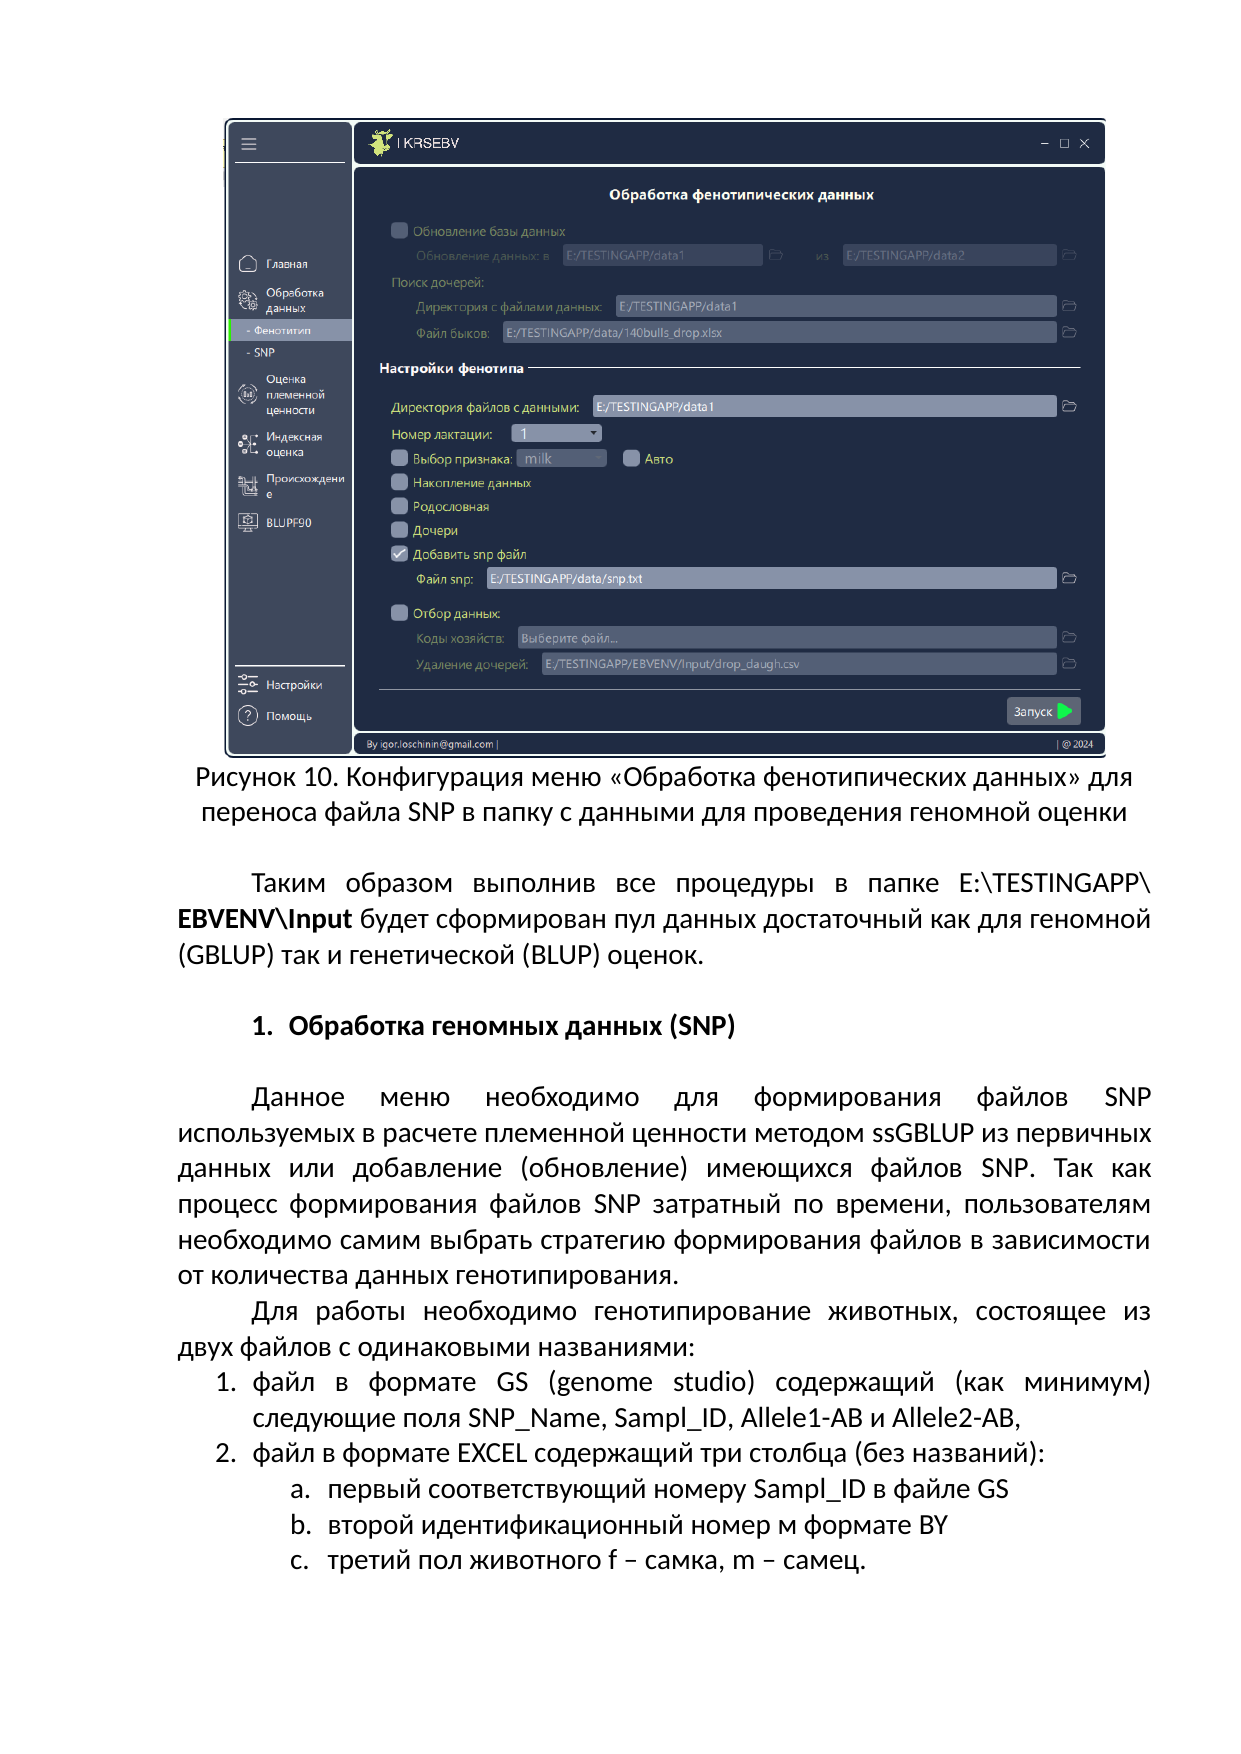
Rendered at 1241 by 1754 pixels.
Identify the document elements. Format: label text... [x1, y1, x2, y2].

list Обработка геномных данных (SNP) [251, 1007, 1152, 1043]
text Таким образом выполнив все процедуры в папке E:\TESTINGAPP\EBVENV\Input будет сформирован пул данных достаточный как для геномной (GBLUP) так и генетической (BLUP) оценок. [177, 864, 1152, 971]
picture [223, 118, 1106, 758]
text Данное меню необходимо для формирования файлов SNP используемых в расчете племенной ценности методом ssGBLUP из первичных данных или добавление (обновление) имеющихся файлов SNP. Так как процесс формирования файлов SNP затратный по времени, пользователям необходимо самим выбрать стратегию формирования файлов в зависимости от количества данных генотипирования. [177, 1078, 1152, 1292]
text Рисунок 10. Конфигурация меню «Обработка фенотипических данных» для переноса файла SNP в папку с данными для проведения геномной оценки [177, 758, 1152, 829]
list второй идентификационный номер м формате BY [290, 1506, 1152, 1541]
list третий пол животного f – самка, m – самец. [290, 1541, 1152, 1577]
list первый соответствующий номеру Sampl_ID в файле GS [290, 1470, 1152, 1506]
list файл в формате EXCEL содержащий три столбца (без названий): [215, 1434, 1152, 1470]
list файл в формате GS (genome studio) содержащий (как минимум) следующие поля SNP_Name, Sampl_ID, Allele1-AB и Allele2-AB, [215, 1363, 1152, 1434]
text Для работы необходимо генотипирование животных, состоящее из двух файлов с одинаковыми названиями: [177, 1292, 1152, 1363]
